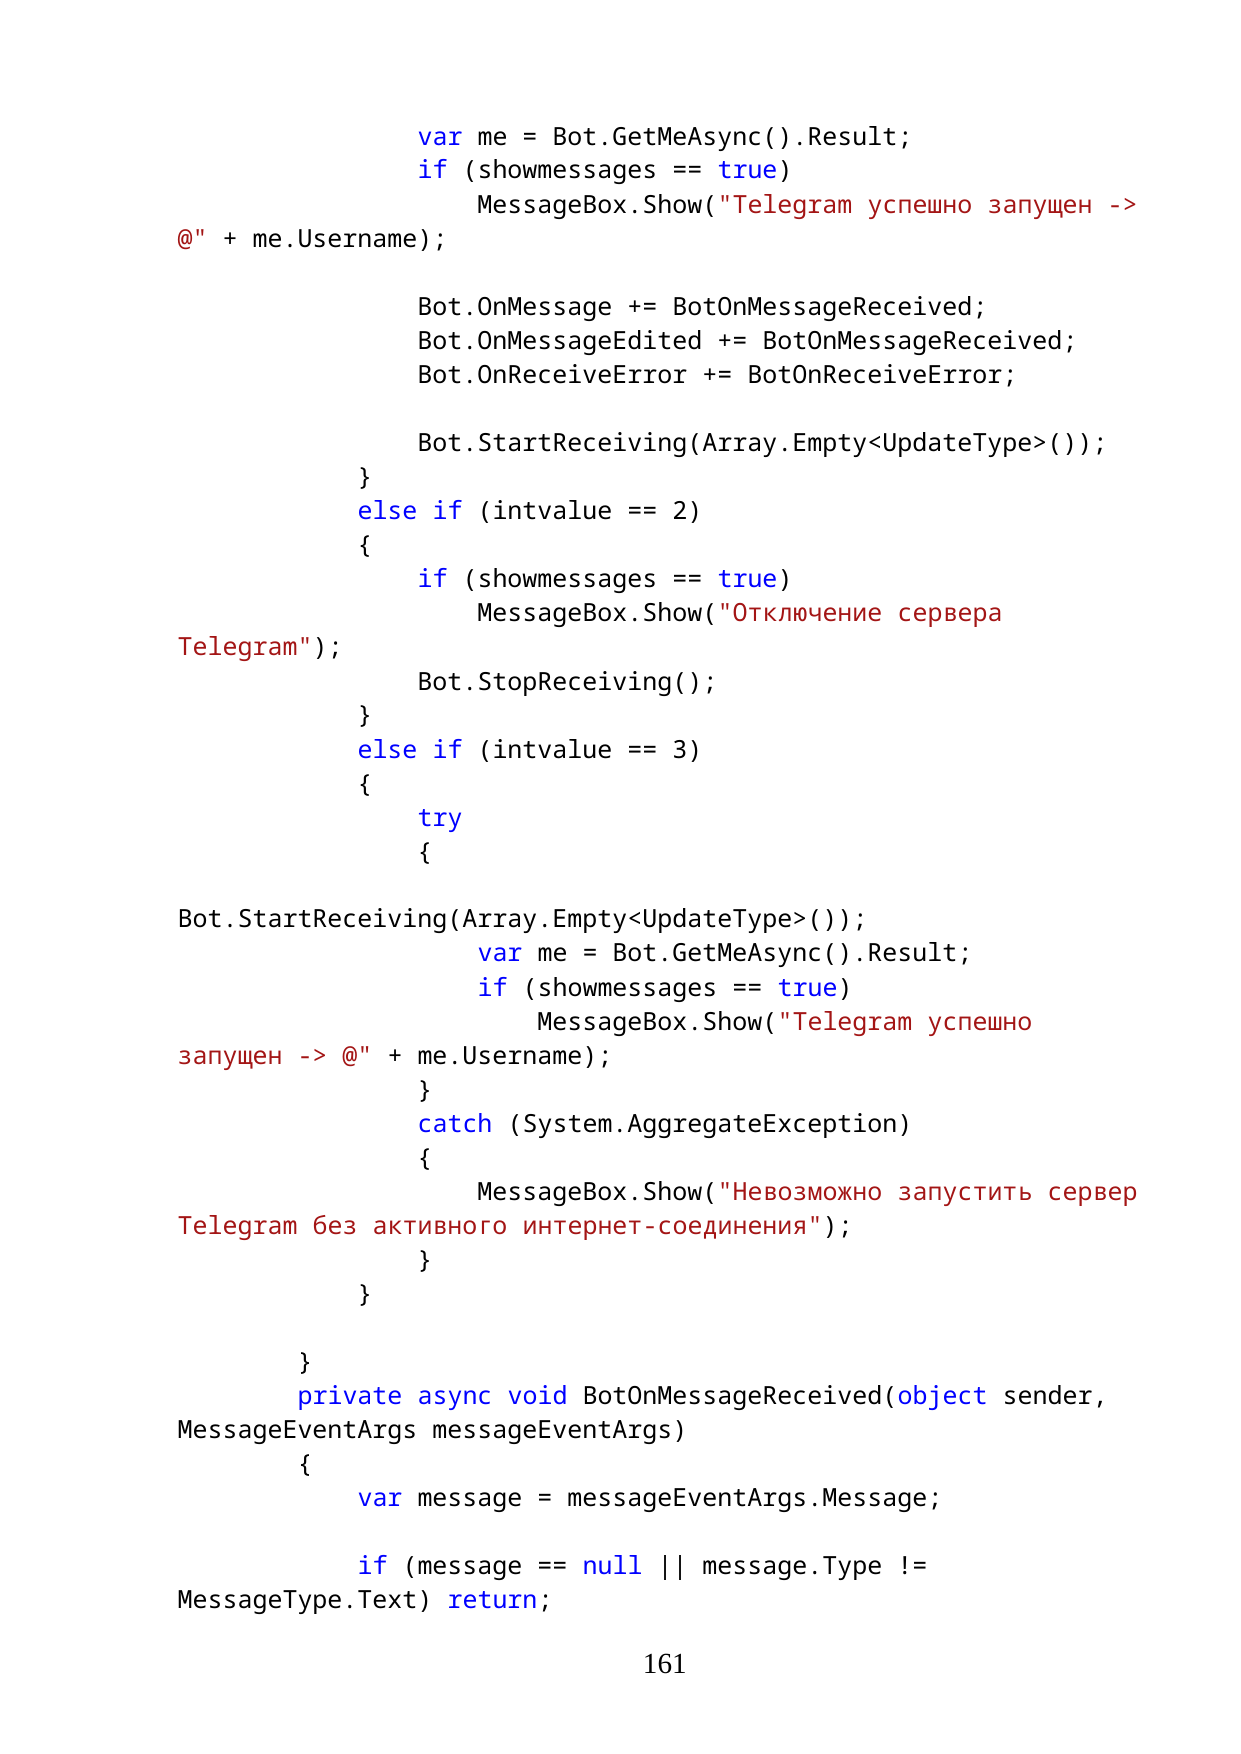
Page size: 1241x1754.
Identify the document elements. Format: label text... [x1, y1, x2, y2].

text if (showmessages == true) [177, 561, 1152, 595]
text { [177, 1139, 1152, 1173]
text } [177, 459, 1152, 493]
text try [177, 799, 1152, 833]
text Bot.OnReceiveError += BotOnReceiveError; [177, 357, 1152, 391]
text else if (intvalue == 2) [177, 493, 1152, 527]
text if (message == null || message.Type != MessageType.Text) return; [177, 1548, 1152, 1616]
text } [177, 1276, 1152, 1310]
text Bot.StartReceiving(Array.Empty<UpdateType>()); [177, 867, 1152, 935]
text Bot.OnMessage += BotOnMessageReceived; [177, 288, 1152, 322]
text { [177, 833, 1152, 867]
text MessageBox.Show("Невозможно запустить сервер Telegram без активного интернет-соединения"); [177, 1173, 1152, 1242]
text Bot.StartReceiving(Array.Empty<UpdateType>()); [177, 425, 1152, 459]
text Bot.OnMessageEdited += BotOnMessageReceived; [177, 322, 1152, 357]
text Bot.StopReceiving(); [177, 663, 1152, 697]
text MessageBox.Show("Отключение сервера Telegram"); [177, 595, 1152, 663]
text } [177, 1343, 1152, 1377]
text var me = Bot.GetMeAsync().Result; [177, 935, 1152, 969]
text catch (System.AggregateException) [177, 1105, 1152, 1139]
text } [177, 1071, 1152, 1105]
text if (showmessages == true) [177, 969, 1152, 1003]
text { [177, 1446, 1152, 1479]
text if (showmessages == true) [177, 152, 1152, 186]
text } [177, 1242, 1152, 1276]
text MessageBox.Show("Telegram успешно запущен -> @" + me.Username); [177, 186, 1152, 254]
text { [177, 765, 1152, 799]
text MessageBox.Show("Telegram успешно запущен -> @" + me.Username); [177, 1003, 1152, 1071]
text private async void BotOnMessageReceived(object sender, MessageEventArgs messageEventArgs) [177, 1377, 1152, 1446]
text } [177, 697, 1152, 731]
text var message = messageEventArgs.Message; [177, 1479, 1152, 1514]
text var me = Bot.GetMeAsync().Result; [177, 118, 1152, 152]
text else if (intvalue == 3) [177, 731, 1152, 765]
text { [177, 527, 1152, 561]
